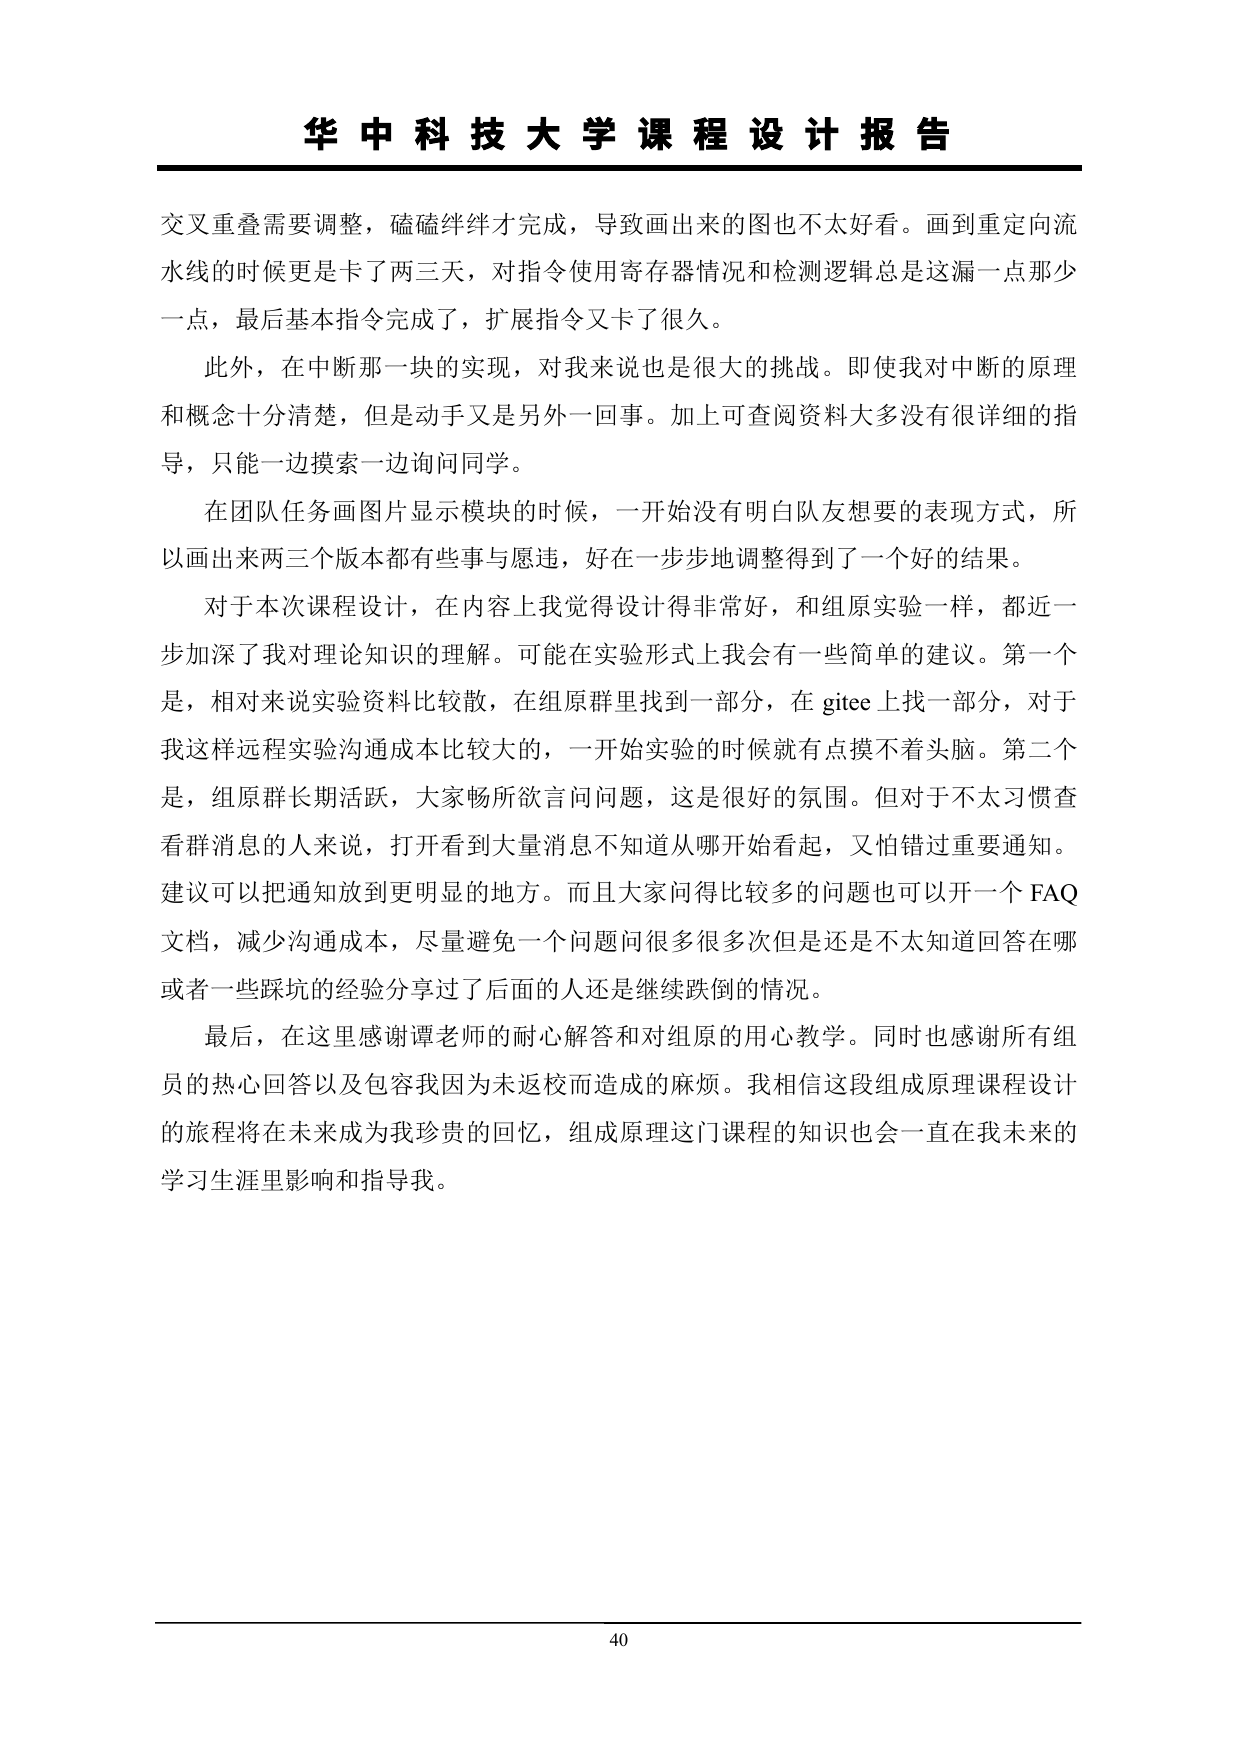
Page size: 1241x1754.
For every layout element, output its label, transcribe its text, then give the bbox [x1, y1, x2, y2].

text 此外，在中断那一块的实现，对我来说也是很大的挑战。即使我对中断的原理和概念十分清楚，但是动手又是另外一回事。加上可查阅资料大多没有很详细的指导，只能一边摸索一边询问同学。 [159, 342, 1078, 485]
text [159, 198, 1078, 342]
text 在团队任务画图片显示模块的时候，一开始没有明白队友想要的表现方式，所以画出来两三个版本都有些事与愿违，好在一步步地调整得到了一个好的结果。 [159, 485, 1078, 581]
text 对于本次课程设计，在内容上我觉得设计得非常好，和组原实验一样，都近一步加深了我对理论知识的理解。可能在实验形式上我会有一些简单的建议。第一个是，相对来说实验资料比较散，在组原群里找到一部分，在gitee上找一部分，对于我这样远程实验沟通成本比较大的，一开始实验的时候就有点摸不着头脑。第二个是，组原群长期活跃，大家畅所欲言问问题，这是很好的氛围。但对于不太习惯查看群消息的人来说，打开看到大量消息不知道从哪开始看起，又怕错过重要通知。建议可以把通知放到更明显的地方。而且大家问得比较多的问题也可以开一个FAQ文档，减少沟通成本，尽量避免一个问题问很多很多次但是还是不太知道回答在哪或者一些踩坑的经验分享过了后面的人还是继续跌倒的情况。 [159, 581, 1078, 1011]
text 最后，在这里感谢谭老师的耐心解答和对组原的用心教学。同时也感谢所有组员的热心回答以及包容我因为未返校而造成的麻烦。我相信这段组成原理课程设计的旅程将在未来成为我珍贵的回忆，组成原理这门课程的知识也会一直在我未来的学习生涯里影响和指导我。 [159, 1011, 1078, 1202]
